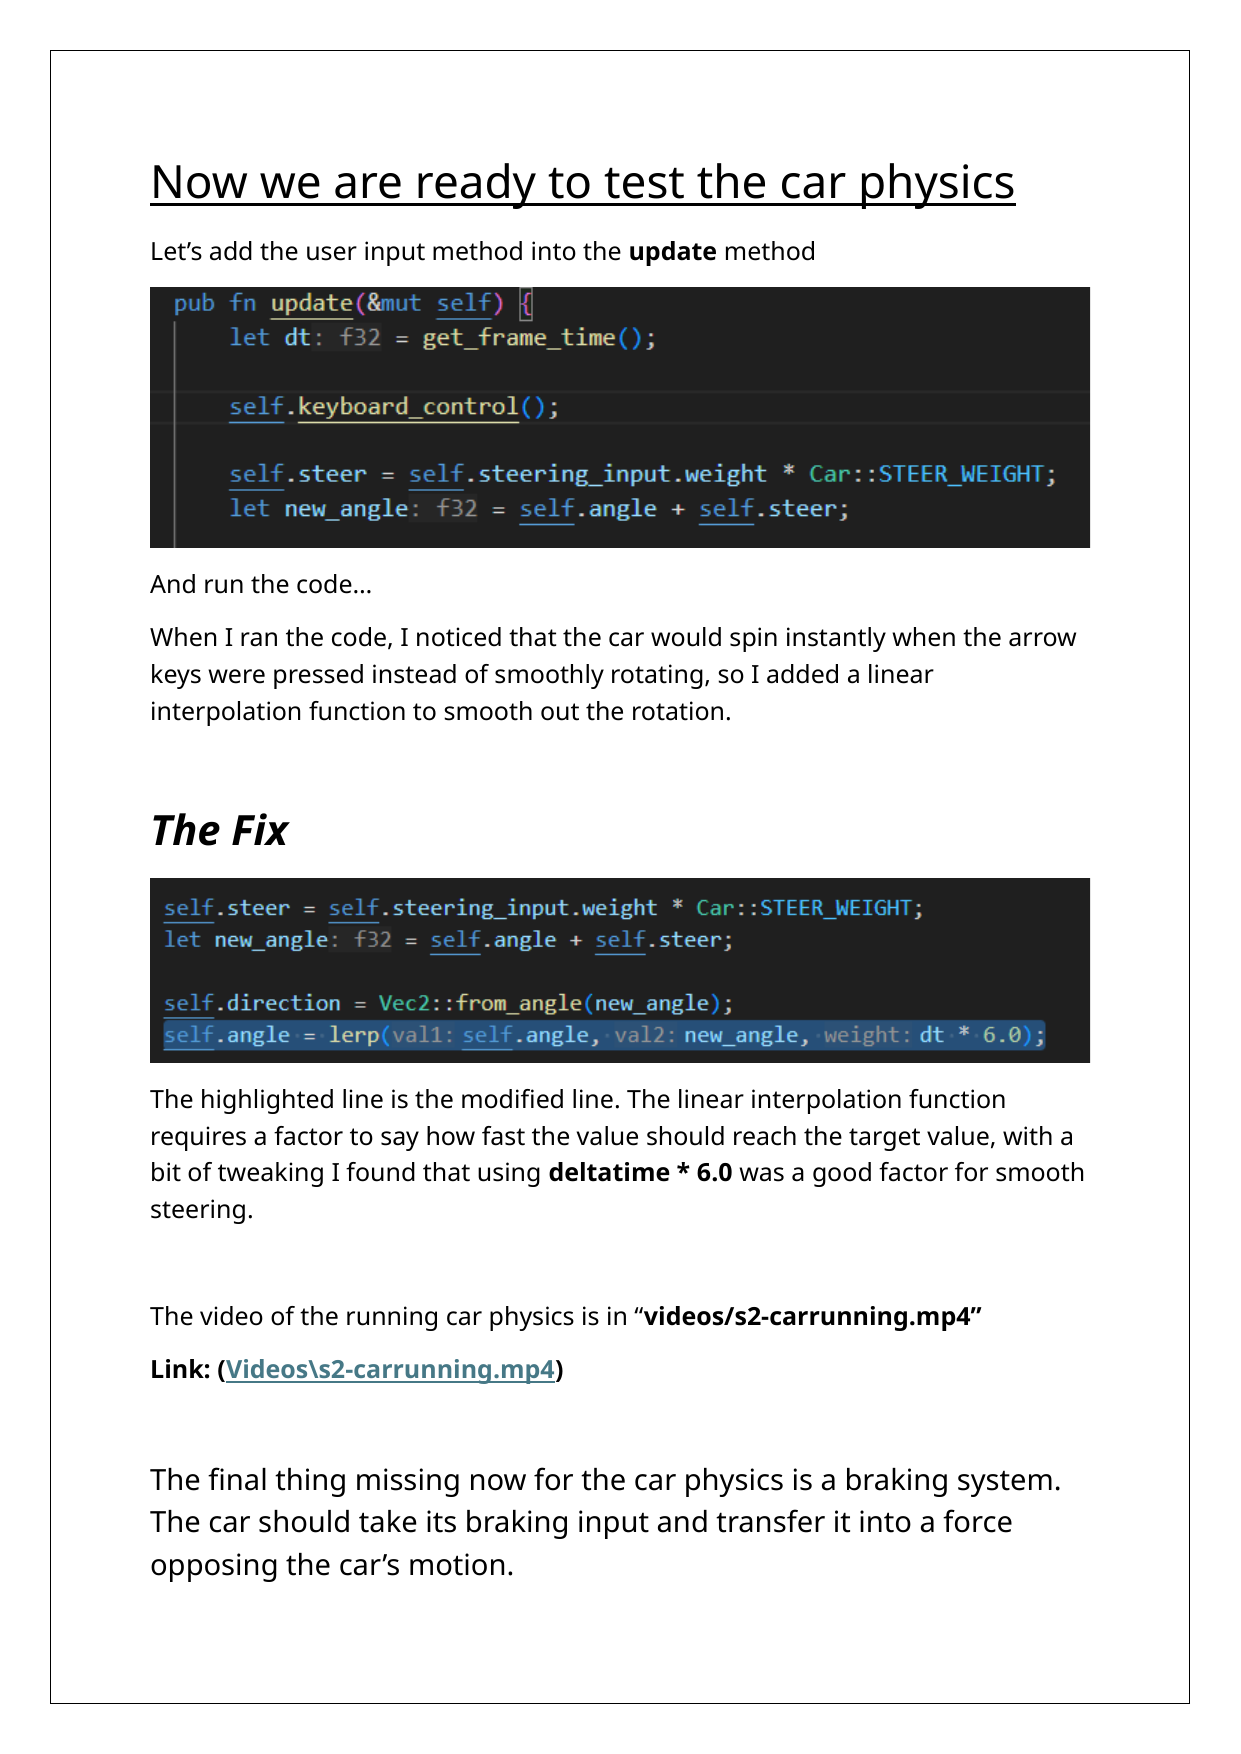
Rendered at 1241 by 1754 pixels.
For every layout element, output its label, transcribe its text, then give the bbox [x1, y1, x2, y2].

text Now we are ready to test the car physics [150, 150, 1090, 212]
text The video of the running car physics is in “videos/s2-carrunning.mp4” [150, 1299, 1090, 1333]
text The highlighted line is the modified line. The linear interpolation function requires a factor to say how fast the value should reach the target value, with a bit of tweaking I found that using deltatime * 6.0 was a good factor for smooth steering. [150, 1081, 1090, 1226]
text When I ran the code, I noticed that the car would spin instantly when the arrow keys were pressed instead of smoothly rotating, so I added a linear interpolation function to smooth out the rotation. [150, 620, 1090, 728]
text Let’s add the user input method into the update method [150, 234, 1090, 268]
text And run the code… [150, 567, 1090, 601]
picture [150, 287, 1091, 548]
picture [150, 878, 1091, 1063]
text The final thing missing now for the car physics is a braking system. The car should take its braking input and transfer it into a force opposing the car’s motion. [150, 1459, 1090, 1584]
text Link: (Videos\s2-carrunning.mp4) [150, 1352, 1090, 1386]
text The Fix [150, 801, 1090, 857]
